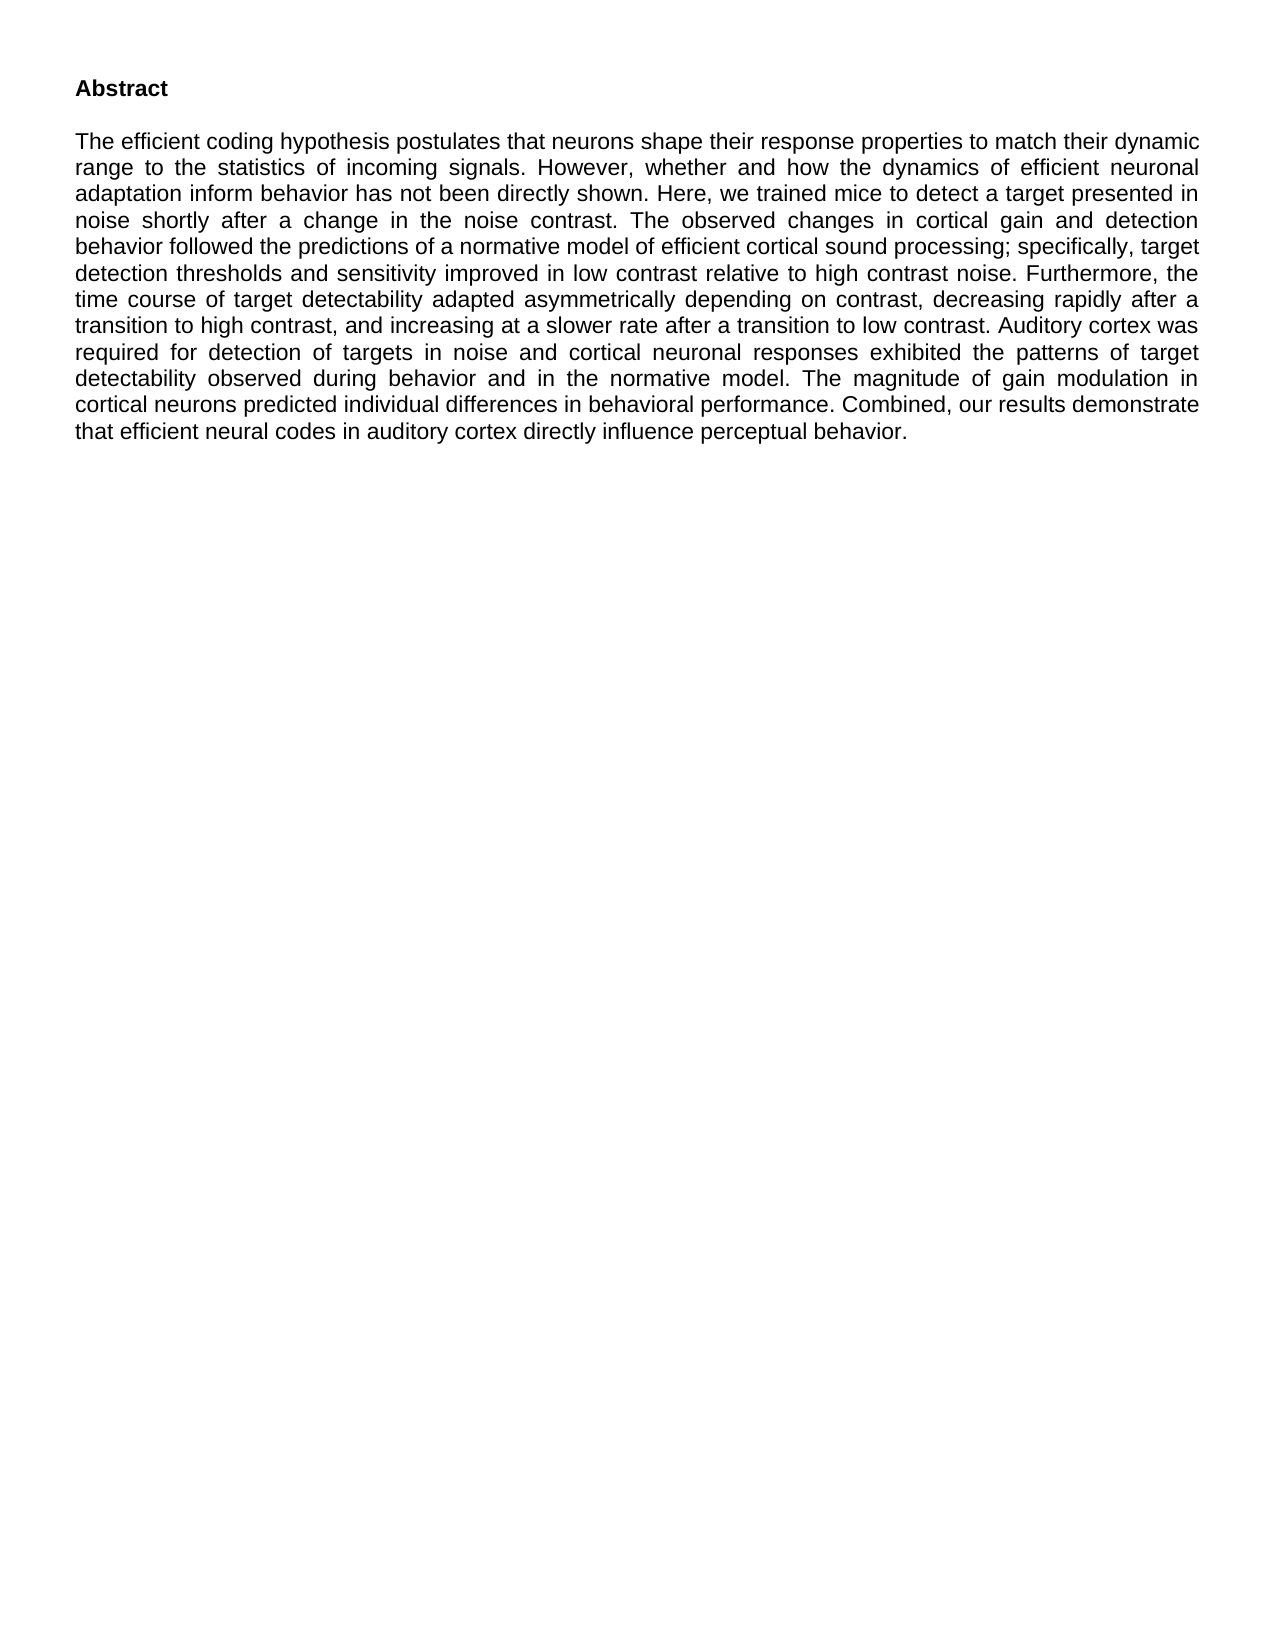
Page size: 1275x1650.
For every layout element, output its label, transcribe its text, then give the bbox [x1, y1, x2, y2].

text The efficient coding hypothesis postulates that neurons shape their response properties to match their dynamic range to the statistics of incoming signals. However, whether and how the dynamics of efficient neuronal adaptation inform behavior has not been directly shown. Here, we trained mice to detect a target presented in noise shortly after a change in the noise contrast. The observed changes in cortical gain and detection behavior followed the predictions of a normative model of efficient cortical sound processing; specifically, target detection thresholds and sensitivity improved in low contrast relative to high contrast noise. Furthermore, the time course of target detectability adapted asymmetrically depending on contrast, decreasing rapidly after a transition to high contrast, and increasing at a slower rate after a transition to low contrast. Auditory cortex was required for detection of targets in noise and cortical neuronal responses exhibited the patterns of target detectability observed during behavior and in the normative model. The magnitude of gain modulation in cortical neurons predicted individual differences in behavioral performance. Combined, our results demonstrate that efficient neural codes in auditory cortex directly influence perceptual behavior. [75, 128, 1200, 444]
text Abstract [75, 75, 1200, 101]
